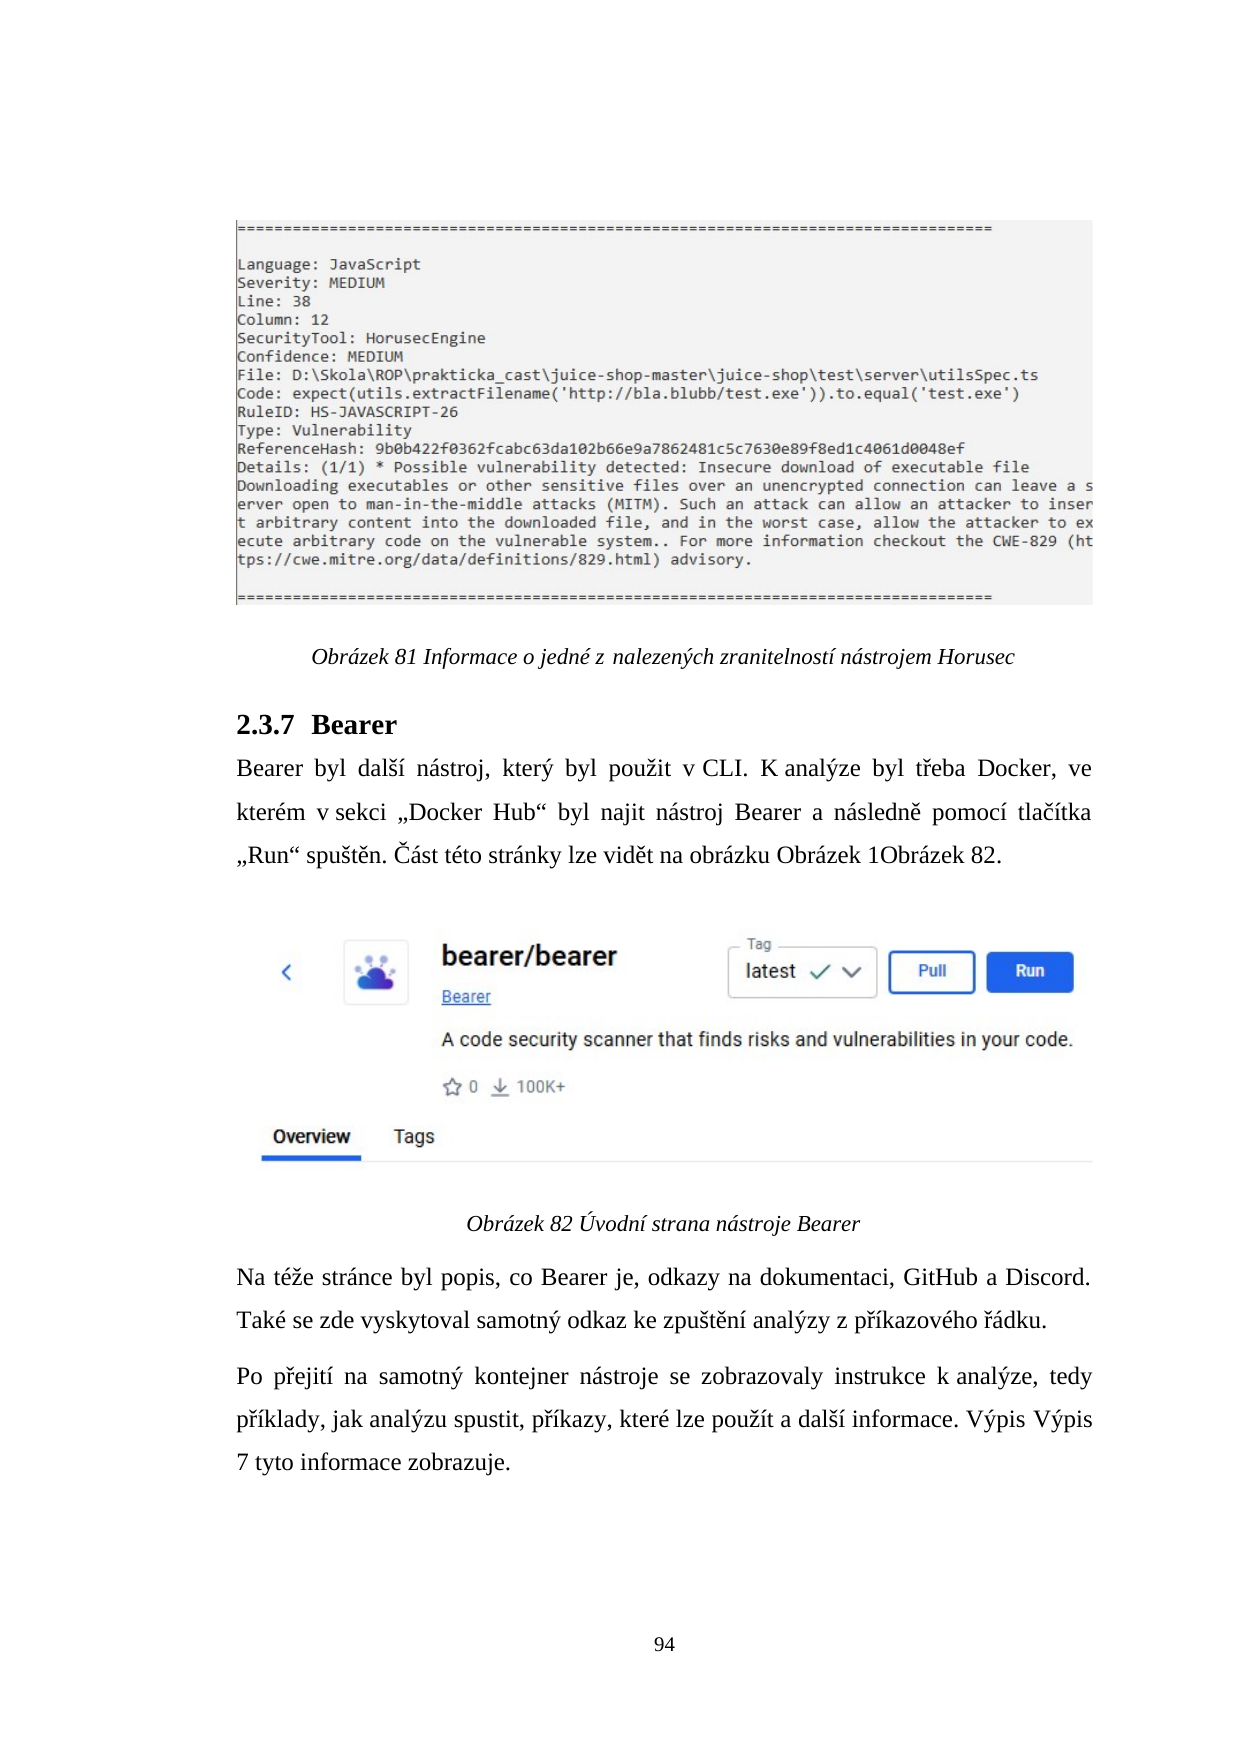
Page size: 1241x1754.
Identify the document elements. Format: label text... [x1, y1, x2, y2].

text Na téže stránce byl popis, co Bearer je, odkazy na dokumentaci, GitHub a Discord. Také se zde vyskytoval samotný odkaz ke zpuštění analýzy z příkazového řádku. [236, 1262, 1092, 1334]
text Obrázek Informace o jedné z nalezených zranitelností nástrojem Horusec [236, 643, 1092, 669]
picture [236, 907, 1093, 1172]
text Bearer byl další nástroj, který byl použit v CLI. K analýze byl třeba Docker, ve kterém v sekci „Docker Hub“ byl najit nástroj Bearer a následně pomocí tlačítka „Run“ spuštěn. Část této stránky lze vidět na obrázku 82. [236, 753, 1092, 868]
text Po přejití na samotný kontejner nástroje se zobrazovaly instrukce k analýze, tedy příklady, jak analýzu spustit, příkazy, které lze použít a další informace. Výpis 7 tyto informace zobrazuje. [236, 1361, 1092, 1476]
text Obrázek 82 Úvodní strana nástroje Bearer [236, 1210, 1092, 1236]
subtitle Bearer [236, 707, 1092, 741]
picture [236, 220, 1093, 605]
